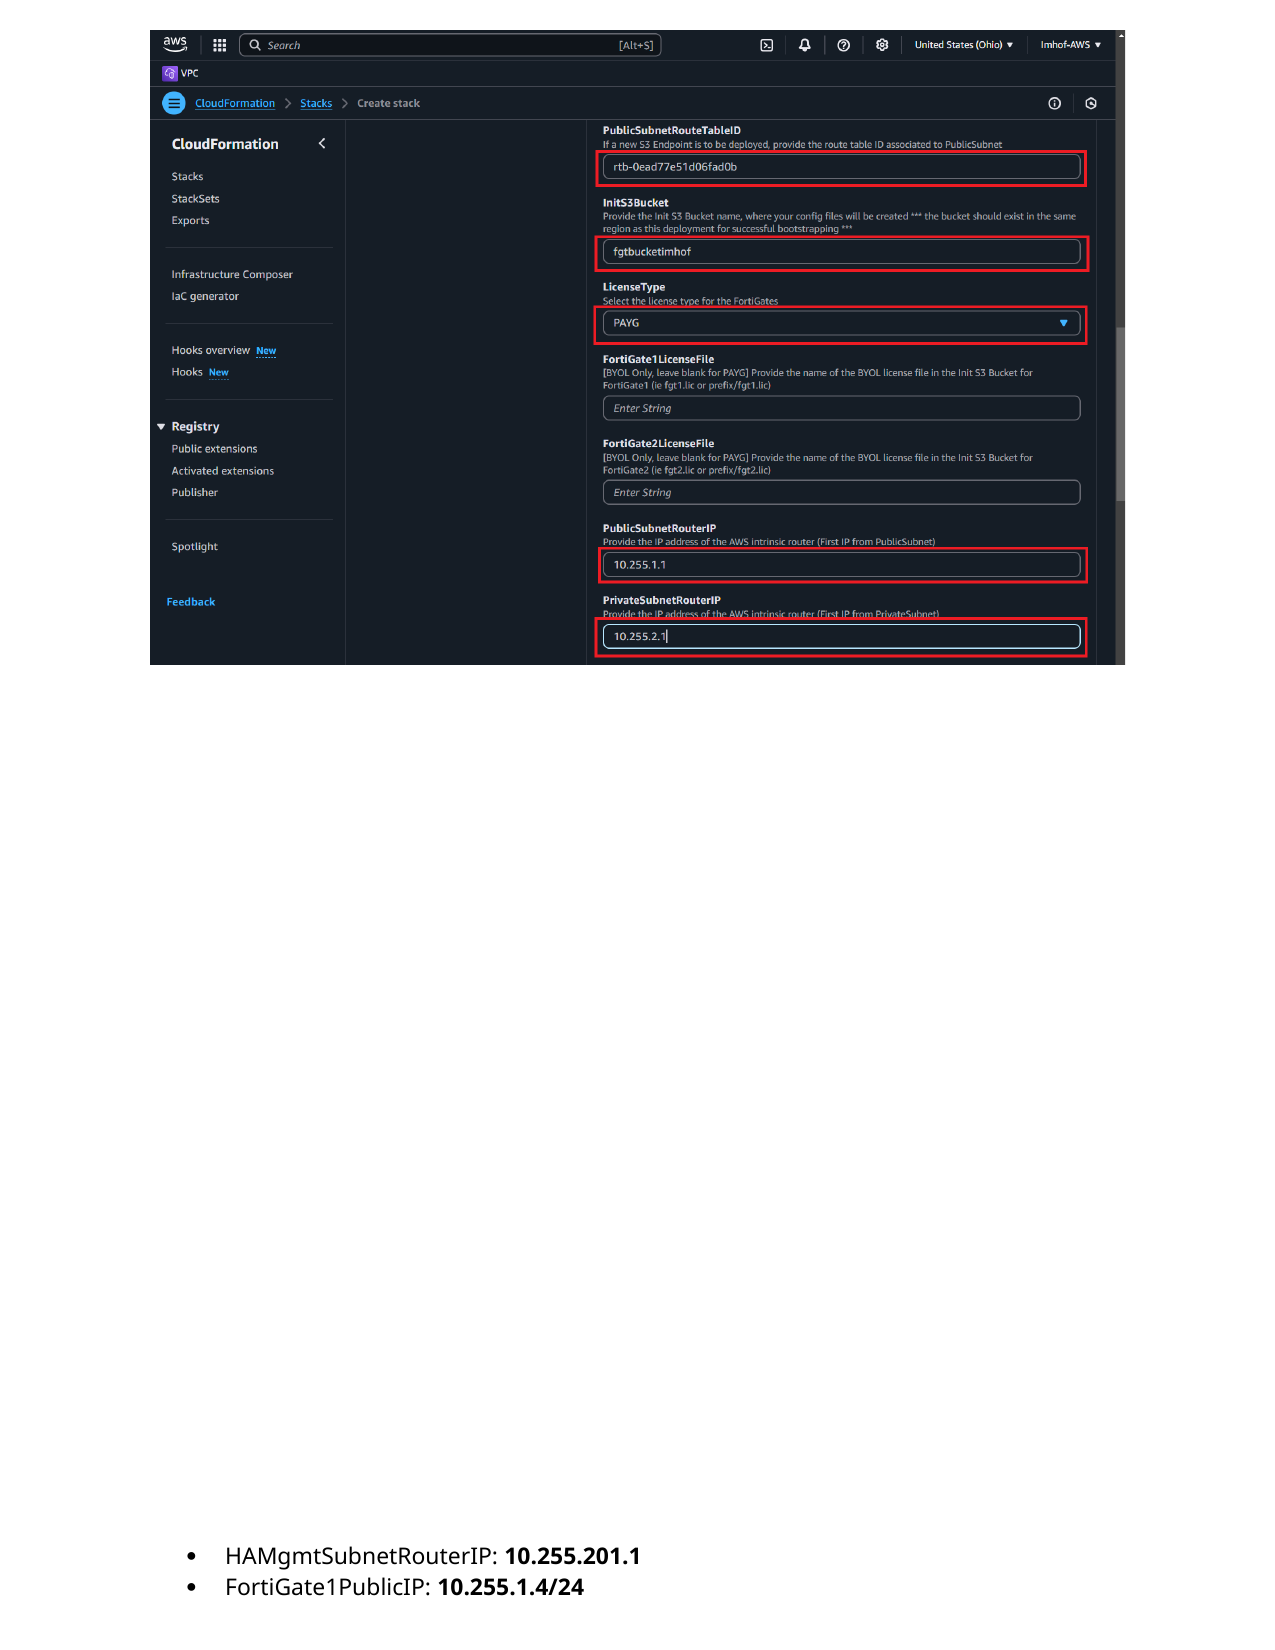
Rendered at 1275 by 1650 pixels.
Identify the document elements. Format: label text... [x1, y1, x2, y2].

picture [150, 30, 1125, 665]
list FortiGate1PublicIP: 10.255.1.4/24 [187, 1571, 1125, 1602]
list HAMgmtSubnetRouterIP: 10.255.201.1 [187, 1540, 1125, 1571]
